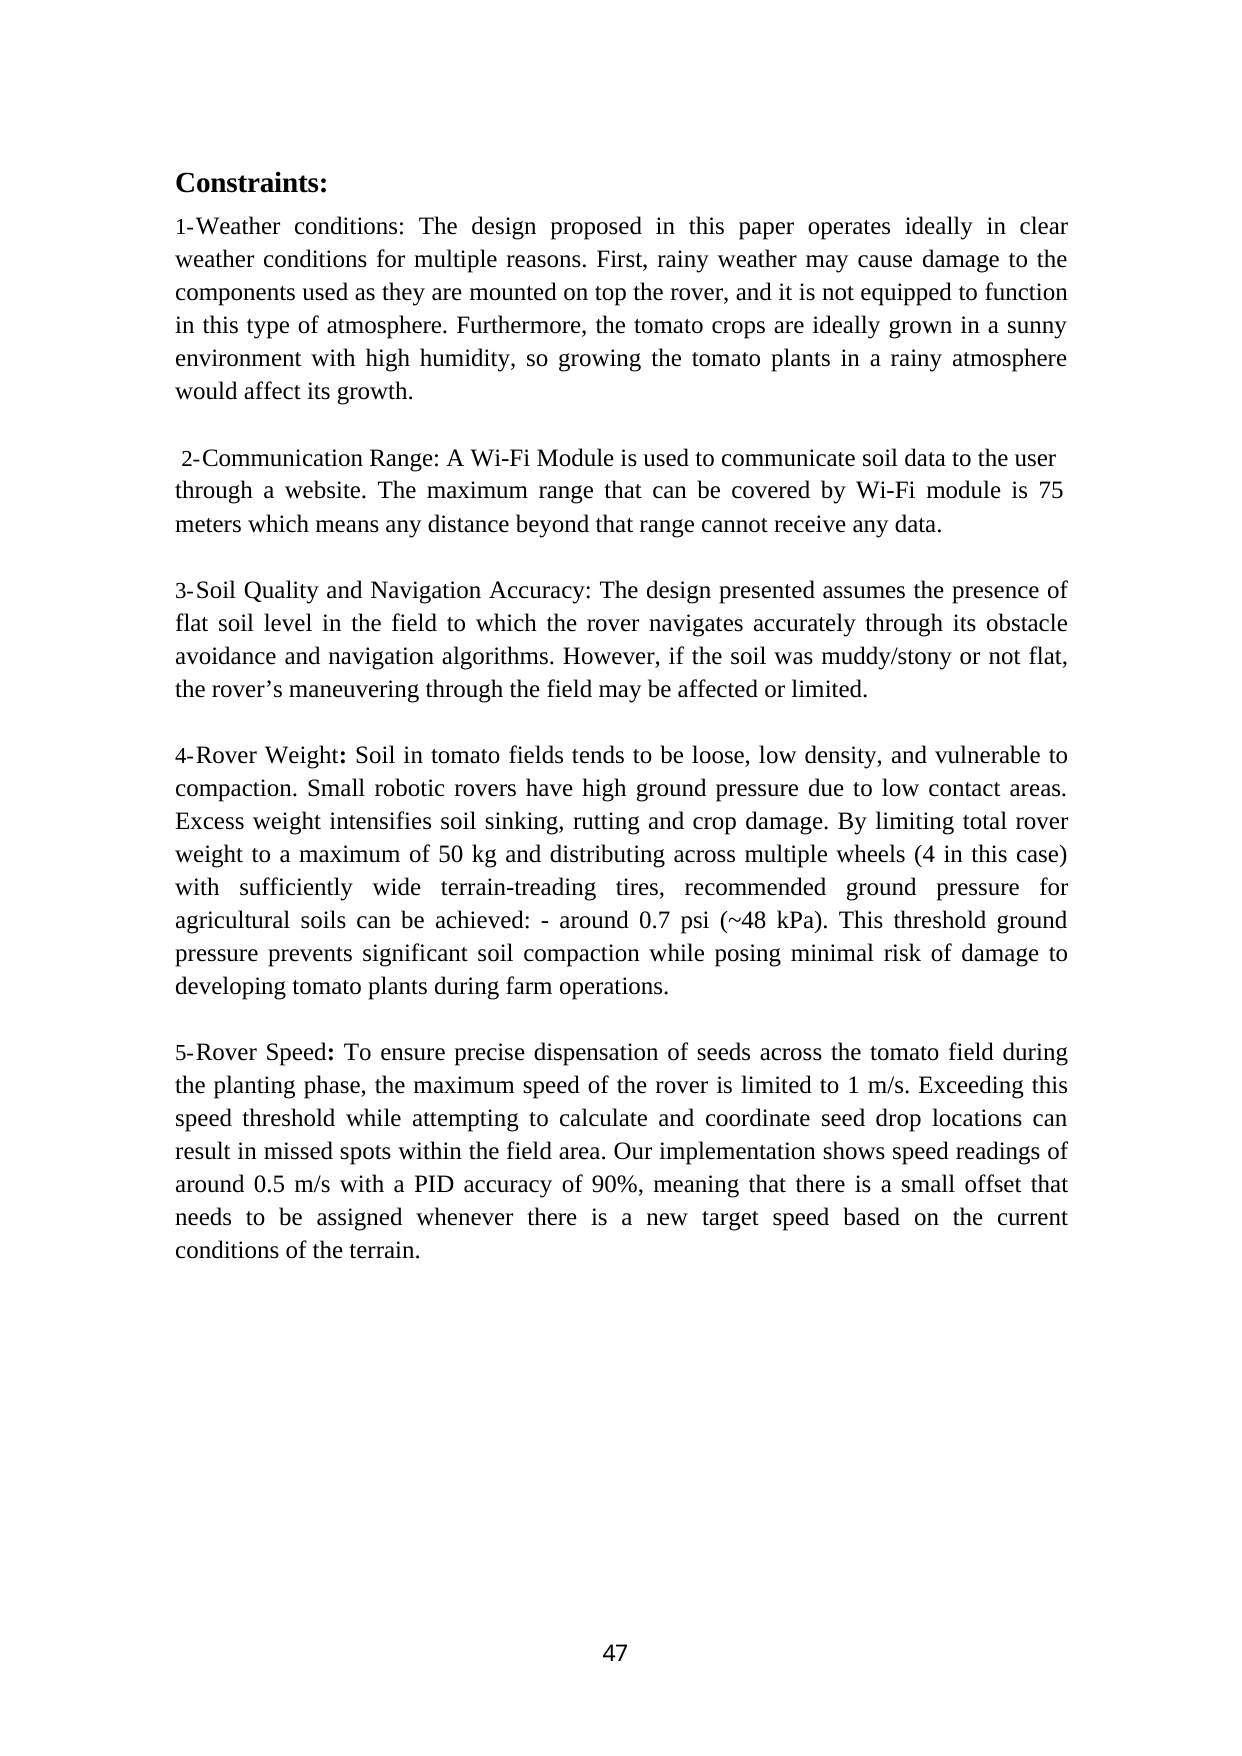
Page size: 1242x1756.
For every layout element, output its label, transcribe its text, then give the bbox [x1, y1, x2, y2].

subtitle Constraints: [175, 165, 1197, 198]
list Rover Speed: To ensure precise dispensation of seeds across the tomato field during the planting phase, the maximum speed of the rover is limited to 1 m/s. Exceeding this speed threshold while attempting to calculate and coordinate seed drop locations can result in missed spots within the field area. Our implementation shows speed readings of around 0.5 m/s with a PID accuracy of 90%, meaning that there is a small offset that needs to be assigned whenever there is a new target speed based on the current conditions of the terrain. [175, 1037, 1069, 1264]
list Soil Quality and Navigation Accuracy: The design presented assumes the presence of flat soil level in the field to which the rover navigates accurately through its obstacle avoidance and navigation algorithms. However, if the soil was muddy/stony or not flat, the rover’s maneuvering through the field may be affected or limited. [175, 575, 1069, 703]
list Rover Weight: Soil in tomato fields tends to be loose, low density, and vulnerable to compaction. Small robotic rovers have high ground pressure due to low contact areas. Excess weight intensifies soil sinking, rutting and crop damage. By limiting total rover weight to a maximum of 50 kg and distributing across multiple wheels (4 in this case) with sufficiently wide terrain-treading tires, recommended ground pressure for agricultural soils can be achieved: - around 0.7 psi (~48 kPa). This threshold ground pressure prevents significant soil compaction while posing minimal risk of damage to developing tomato plants during farm operations. [175, 740, 1069, 1000]
list Communication Range: A Wi-Fi Module is used to communicate soil data to the user through a website. The maximum range that can be covered by Wi-Fi module is 75 meters which means any distance beyond that range cannot receive any data. [175, 443, 1069, 537]
list Weather conditions: The design proposed in this paper operates ideally in clear weather conditions for multiple reasons. First, rainy weather may cause damage to the components used as they are mounted on top the rover, and it is not equipped to function in this type of atmosphere. Furthermore, the tomato crops are ideally grown in a sunny environment with high humidity, so growing the tomato plants in a rainy atmosphere would affect its growth. [175, 211, 1069, 405]
